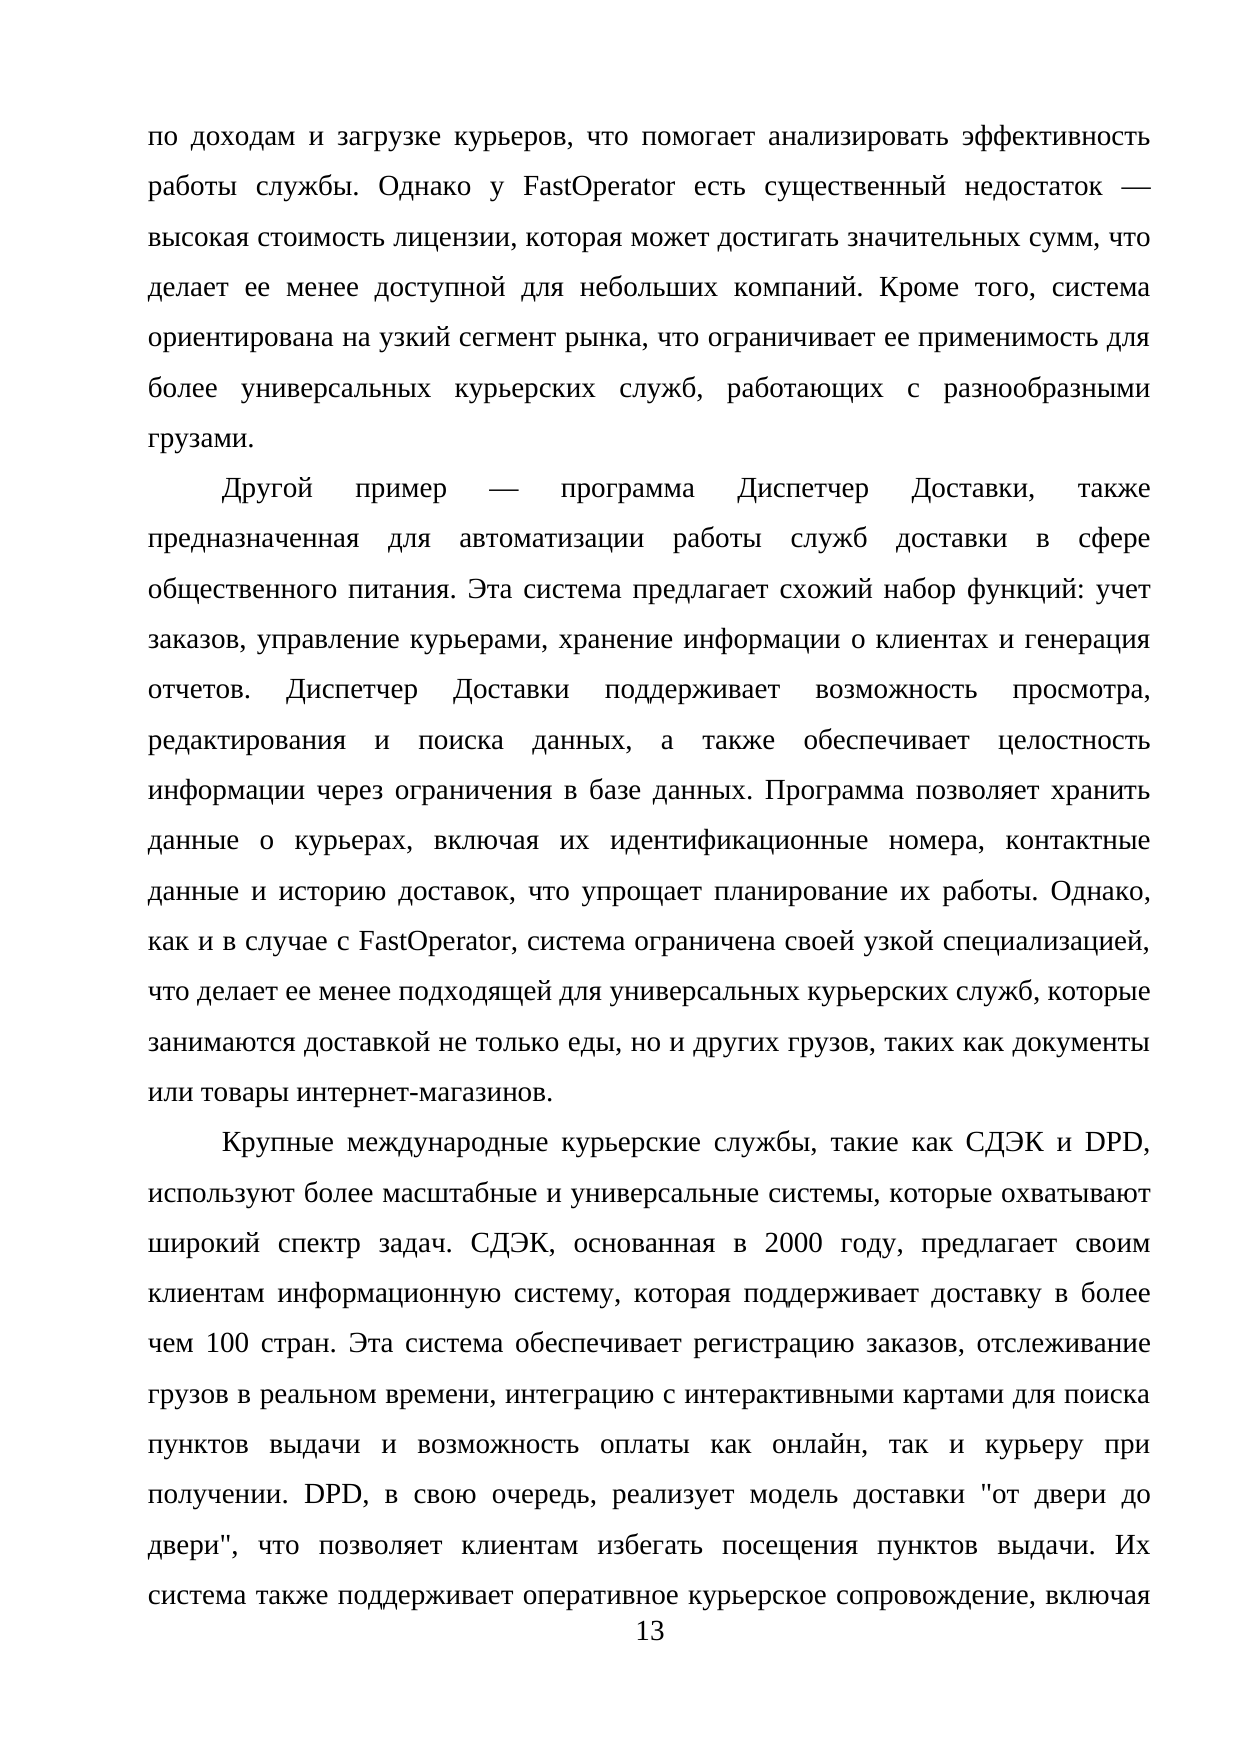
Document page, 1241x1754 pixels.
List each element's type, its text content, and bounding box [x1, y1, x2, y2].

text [148, 1124, 1152, 1611]
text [148, 118, 1152, 453]
text Другой пример — программа Диспетчер Доставки, также предназначенная для автоматизации работы служб доставки в сфере общественного питания. Эта система предлагает схожий набор функций: учет заказов, управление курьерами, хранение информации о клиентах и генерация отчетов. Диспетчер Доставки поддерживает возможность просмотра, редактирования и поиска данных, а также обеспечивает целостность информации через ограничения в базе данных. Программа позволяет хранить данные о курьерах, включая их идентификационные номера, контактные данные и историю доставок, что упрощает планирование их работы. Однако, как и в случае с FastOperator, система ограничена своей узкой специализацией, что делает ее менее подходящей для универсальных курьерских служб, которые занимаются доставкой не только еды, но и других грузов, таких как документы или товары интернет-магазинов. [148, 470, 1152, 1108]
